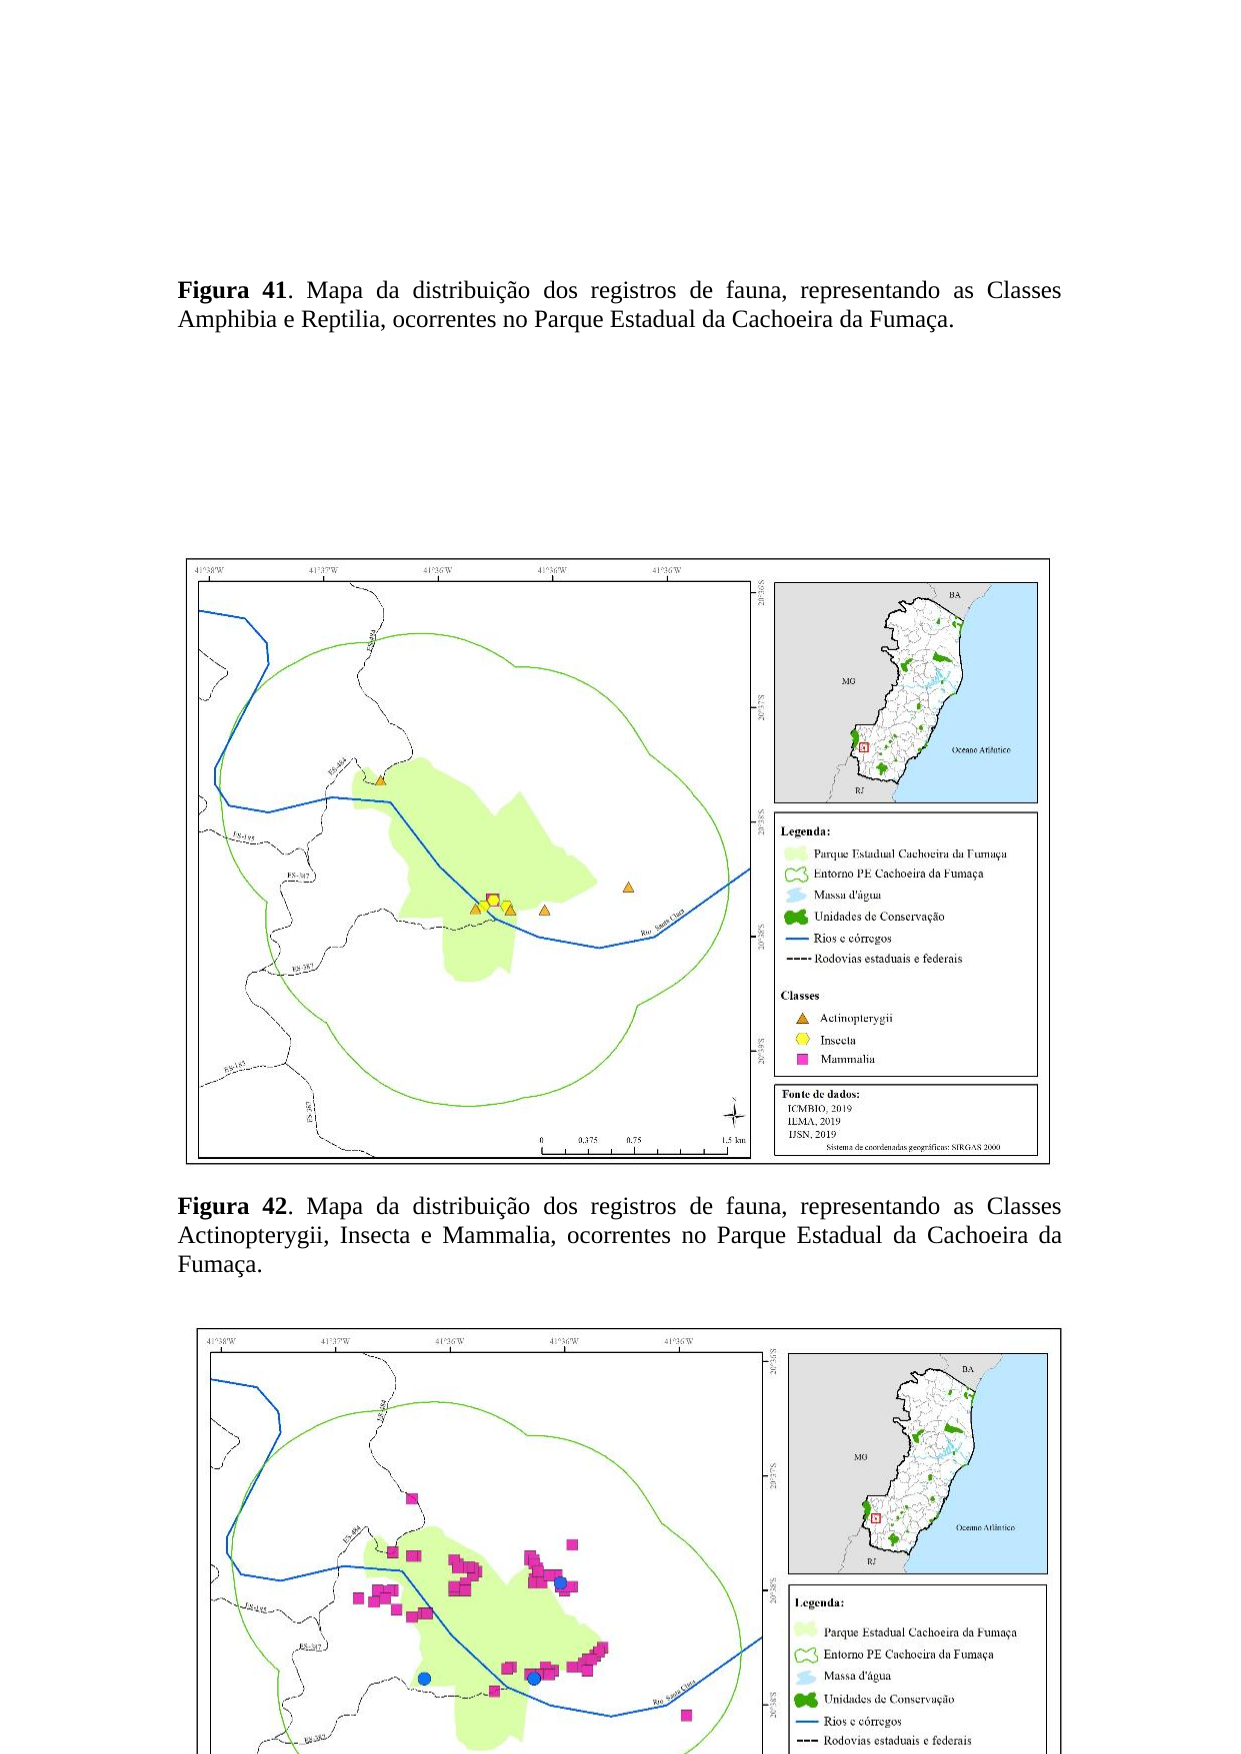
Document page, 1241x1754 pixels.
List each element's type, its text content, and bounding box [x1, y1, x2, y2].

picture [177, 553, 1057, 1175]
picture [190, 1324, 1069, 1754]
text Figura 41. Mapa da distribuição dos registros de fauna, representando as Classes Amphibia e Reptilia, ocorrentes no Parque Estadual da Cachoeira da Fumaça. [177, 275, 1063, 333]
text Figura 42. Mapa da distribuição dos registros de fauna, representando as Classes Actinopterygii, Insecta e Mammalia, ocorrentes no Parque Estadual da Cachoeira da Fumaça. [177, 1191, 1063, 1278]
